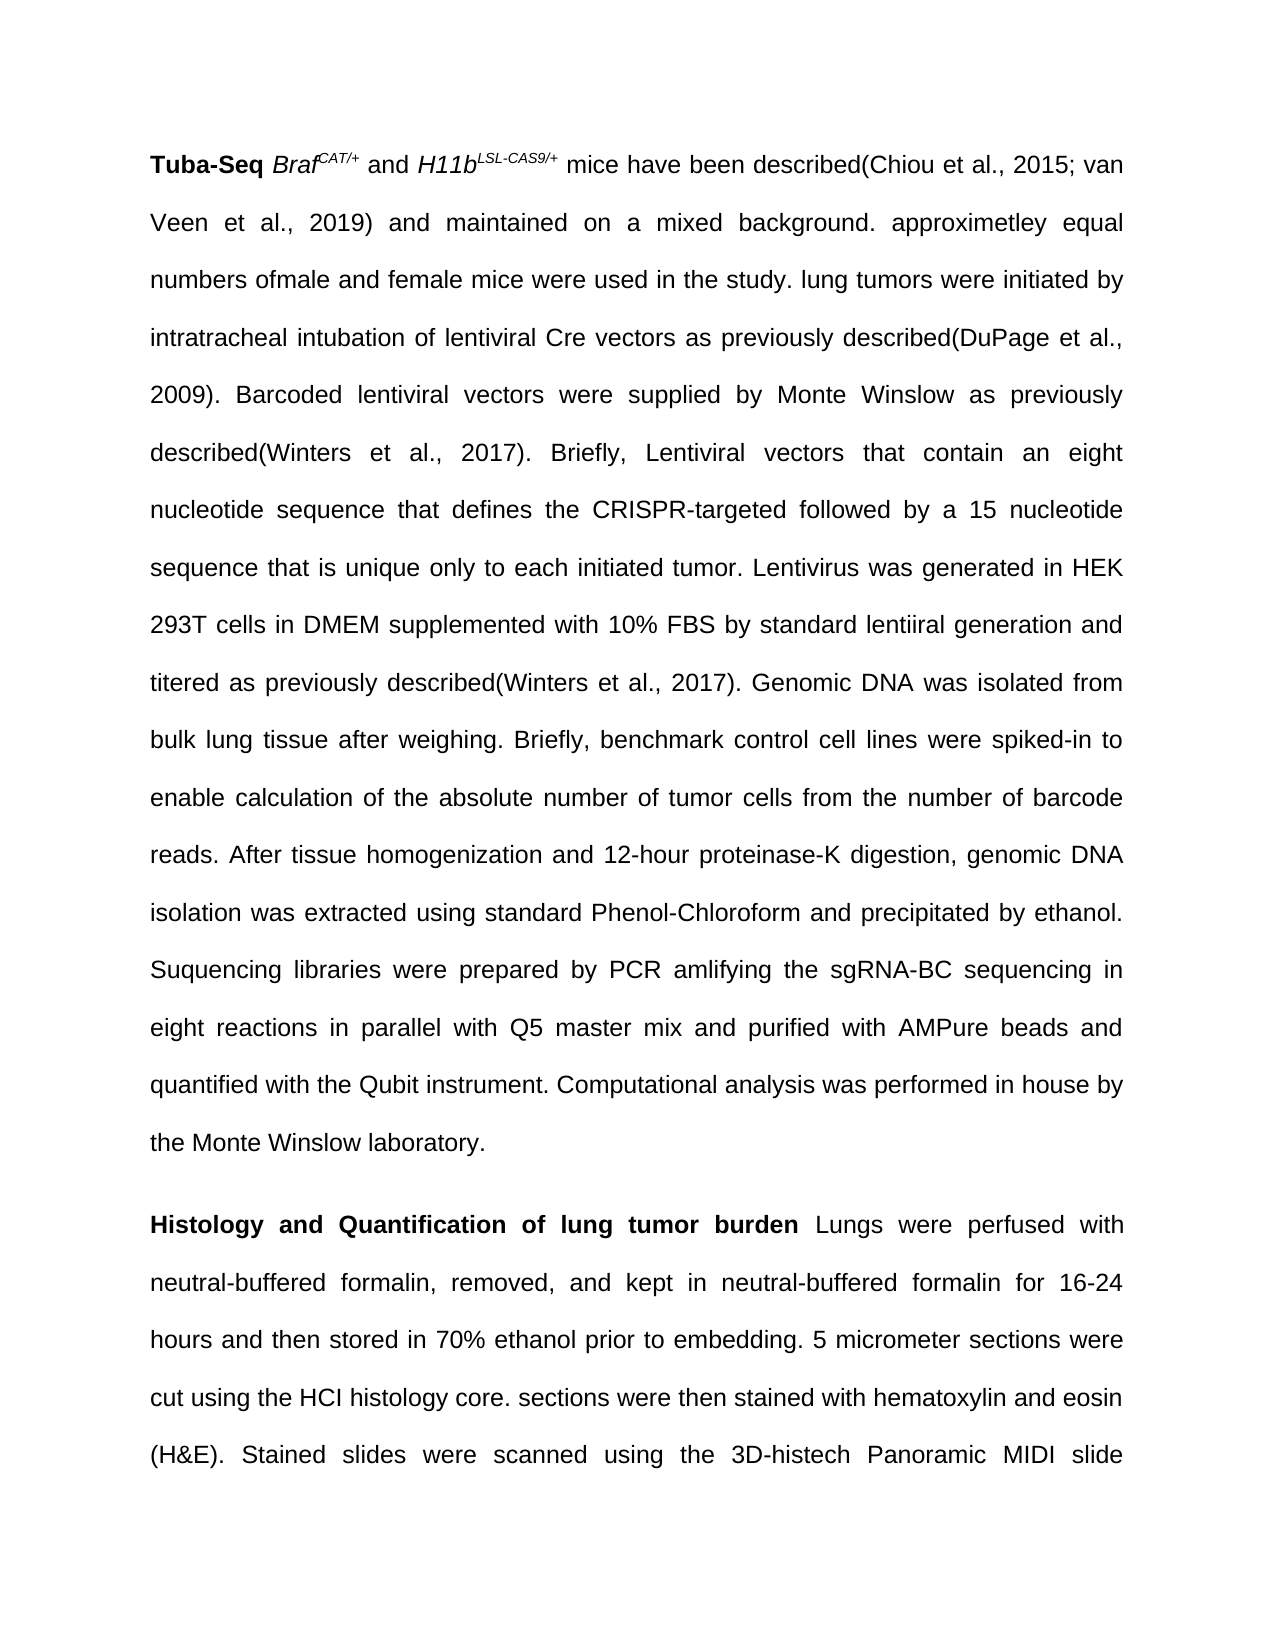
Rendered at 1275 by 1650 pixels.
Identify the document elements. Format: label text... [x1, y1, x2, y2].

text Tuba-Seq BrafCAT/+ and H11bLSL-CAS9/+ mice have been described(Chiou et al., 2015; van Veen et al., 2019) and maintained on a mixed background. approximetley equal numbers ofmale and female mice were used in the study. lung tumors were initiated by intratracheal intubation of lentiviral Cre vectors as previously described(DuPage et al., 2009). Barcoded lentiviral vectors were supplied by Monte Winslow as previously described(Winters et al., 2017). Briefly, Lentiviral vectors that contain an eight nucleotide sequence that defines the CRISPR-targeted followed by a 15 nucleotide sequence that is unique only to each initiated tumor. Lentivirus was generated in HEK 293T cells in DMEM supplemented with 10% FBS by standard lentiiral generation and titered as previously described(Winters et al., 2017). Genomic DNA was isolated from bulk lung tissue after weighing. Briefly, benchmark control cell lines were spiked-in to enable calculation of the absolute number of tumor cells from the number of barcode reads. After tissue homogenization and 12-hour proteinase-K digestion, genomic DNA isolation was extracted using standard Phenol-Chloroform and precipitated by ethanol. Suquencing libraries were prepared by PCR amlifying the sgRNA-BC sequencing in eight reactions in parallel with Q5 master mix and purified with AMPure beads and quantified with the Qubit instrument. Computational analysis was performed in house by the Monte Winslow laboratory. [150, 150, 1125, 1156]
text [150, 1210, 1125, 1469]
